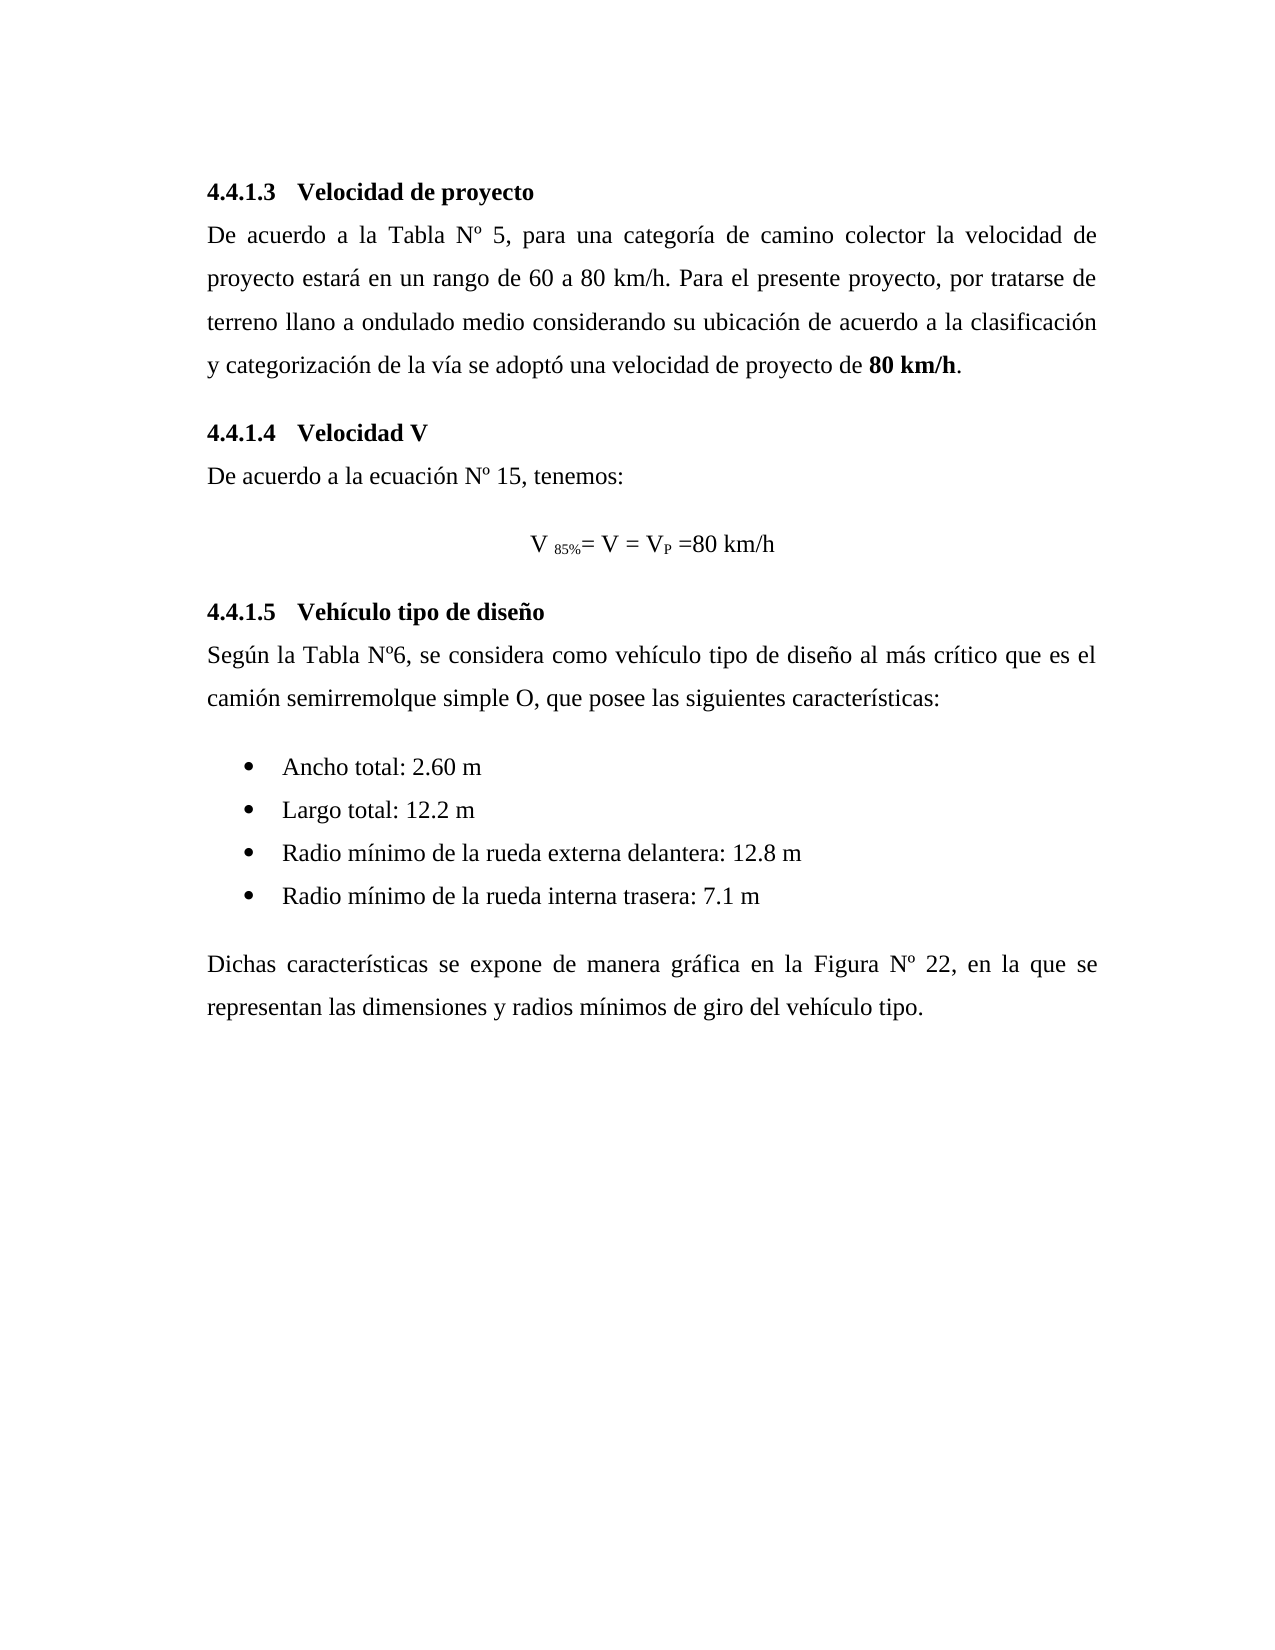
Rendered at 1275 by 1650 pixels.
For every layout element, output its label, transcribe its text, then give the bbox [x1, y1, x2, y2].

list Ancho total: 2.60 m [244, 752, 1098, 780]
text De acuerdo a la Tabla Nº 5, para una categoría de camino colector la velocidad de proyecto estará en un rango de 60 a 80 km/h. Para el presente proyecto, por tratarse de terreno llano a ondulado medio considerando su ubicación de acuerdo a la clasificación y categorización de la vía se adoptó una velocidad de proyecto de 80 km/h. [207, 220, 1098, 378]
subtitle Vehículo tipo de diseño [207, 597, 1098, 626]
text Según la Tabla Nº6, se considera como vehículo tipo de diseño al más crítico que es el camión semirremolque simple O, que posee las siguientes características: [207, 640, 1098, 712]
list Largo total: 12.2 m [244, 795, 1098, 823]
text Dichas características se expone de manera gráfica en la Figura Nº 22, en la que se representan las dimensiones y radios mínimos de giro del vehículo tipo. [207, 949, 1098, 1021]
list Radio mínimo de la rueda interna trasera: 7.1 m [244, 881, 1098, 910]
subtitle Velocidad V [207, 418, 1098, 447]
text De acuerdo a la ecuación Nº 15, tenemos: [207, 461, 1098, 490]
subtitle Velocidad de proyecto [207, 177, 1098, 206]
list Radio mínimo de la rueda externa delantera: 12.8 m [244, 838, 1098, 867]
text V 85%= V = VP =80 km/h [207, 529, 1098, 558]
